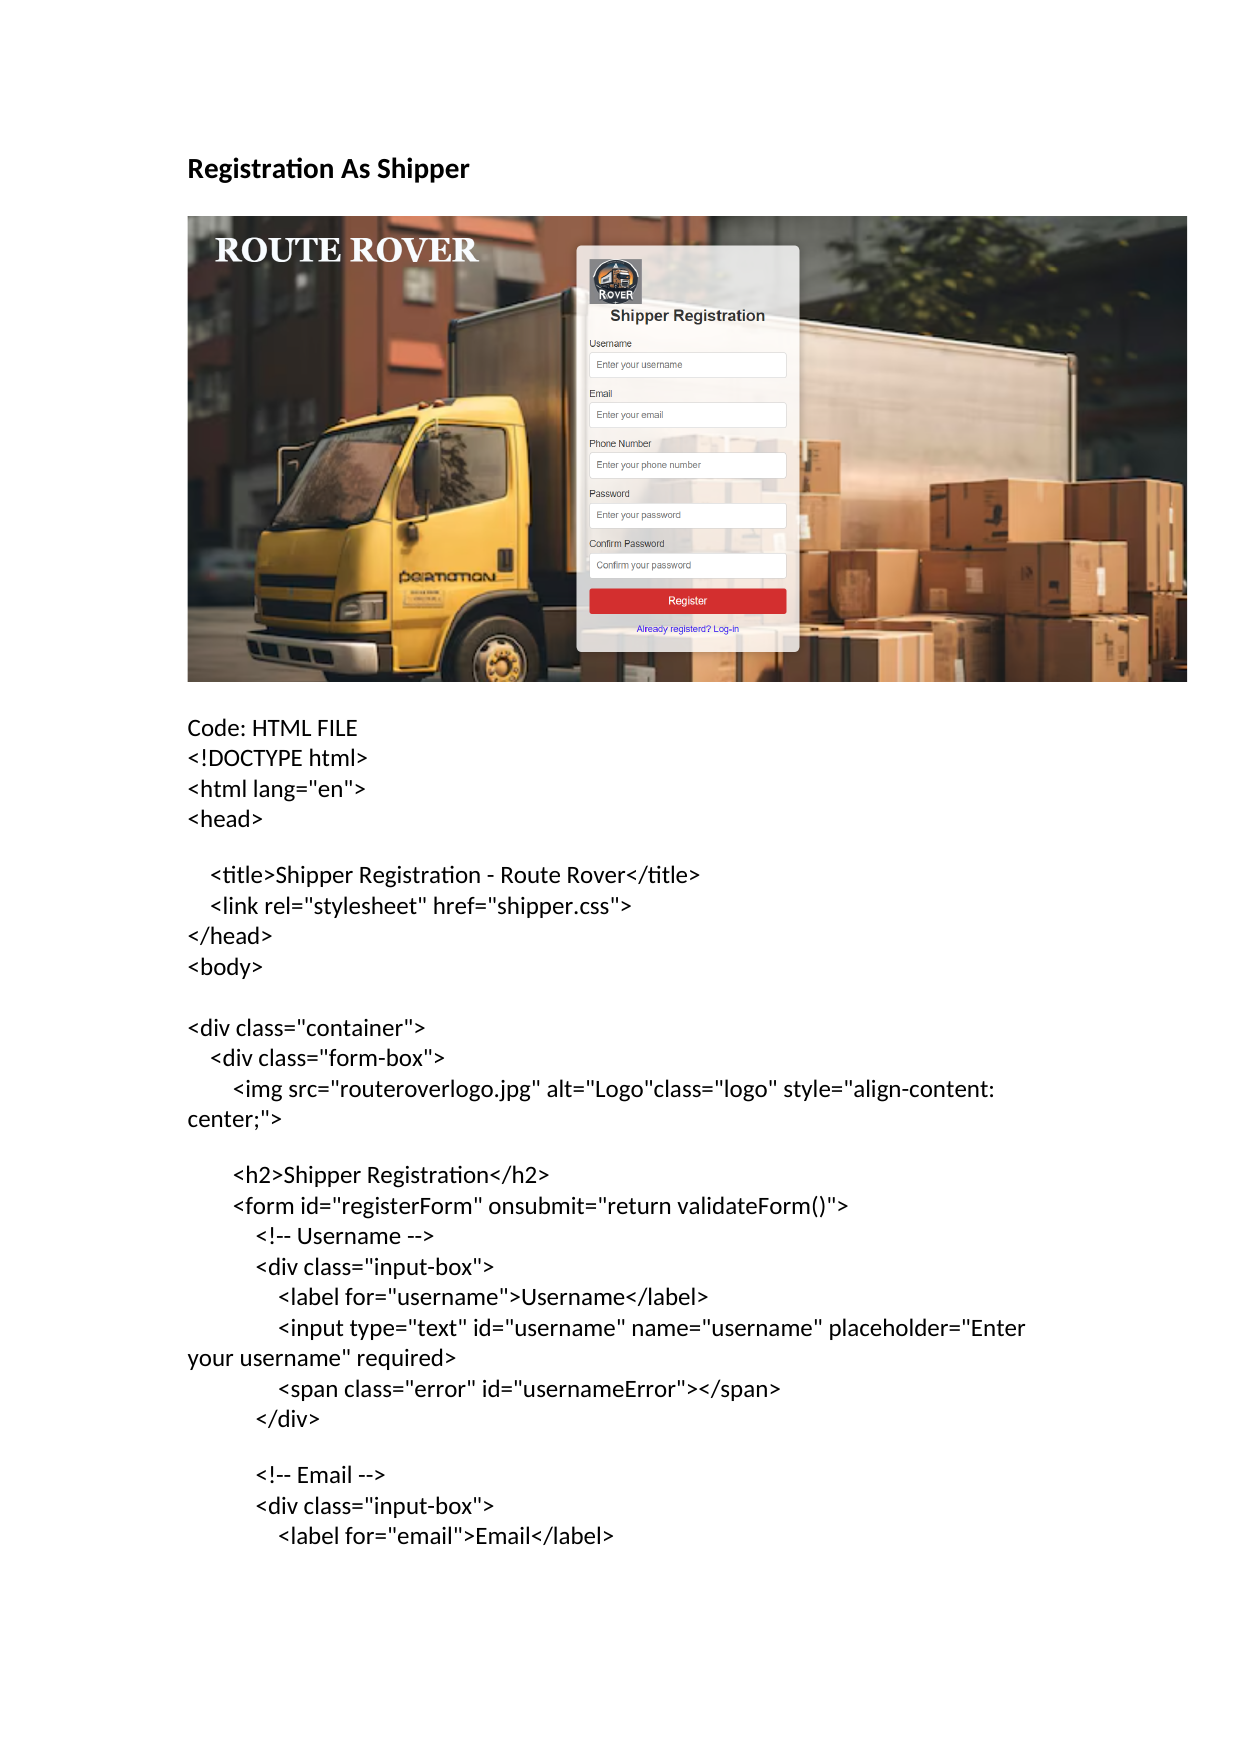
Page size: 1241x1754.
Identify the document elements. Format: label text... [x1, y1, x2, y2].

text <span class="error" id="usernameError"></span> [187, 1373, 1053, 1403]
text <img src="routeroverlogo.jpg" alt="Logo"class="logo" style="align-content: center;"> [187, 1073, 1053, 1134]
text <div class="input-box"> [187, 1251, 1053, 1281]
text <body> [187, 951, 1053, 981]
picture [187, 216, 1188, 682]
text <div class="form-box"> [187, 1042, 1053, 1073]
text <title>Shipper Registration - Route Rover</title> [187, 859, 1053, 890]
text <h2>Shipper Registration</h2> [187, 1159, 1053, 1190]
text <!-- Email --> [187, 1459, 1053, 1490]
text <html lang="en"> [187, 773, 1053, 803]
text <form id="registerForm" onsubmit="return validateForm()"> [187, 1190, 1053, 1220]
text <!DOCTYPE html> [187, 742, 1053, 773]
text <input type="text" id="username" name="username" placeholder="Enter your username" required> [187, 1312, 1053, 1373]
text <label for="username">Username</label> [187, 1281, 1053, 1312]
text <div class="input-box"> [187, 1490, 1053, 1521]
text </div> [187, 1403, 1053, 1434]
text <label for="email">Email</label> [187, 1521, 1053, 1551]
text </head> [187, 920, 1053, 951]
text Registration As Shipper [187, 150, 1053, 186]
text <div class="container"> [187, 1012, 1053, 1042]
text Code: HTML FILE [187, 712, 1053, 742]
text <!-- Username --> [187, 1220, 1053, 1251]
text <link rel="stylesheet" href="shipper.css"> [187, 890, 1053, 920]
text <head> [187, 803, 1053, 834]
